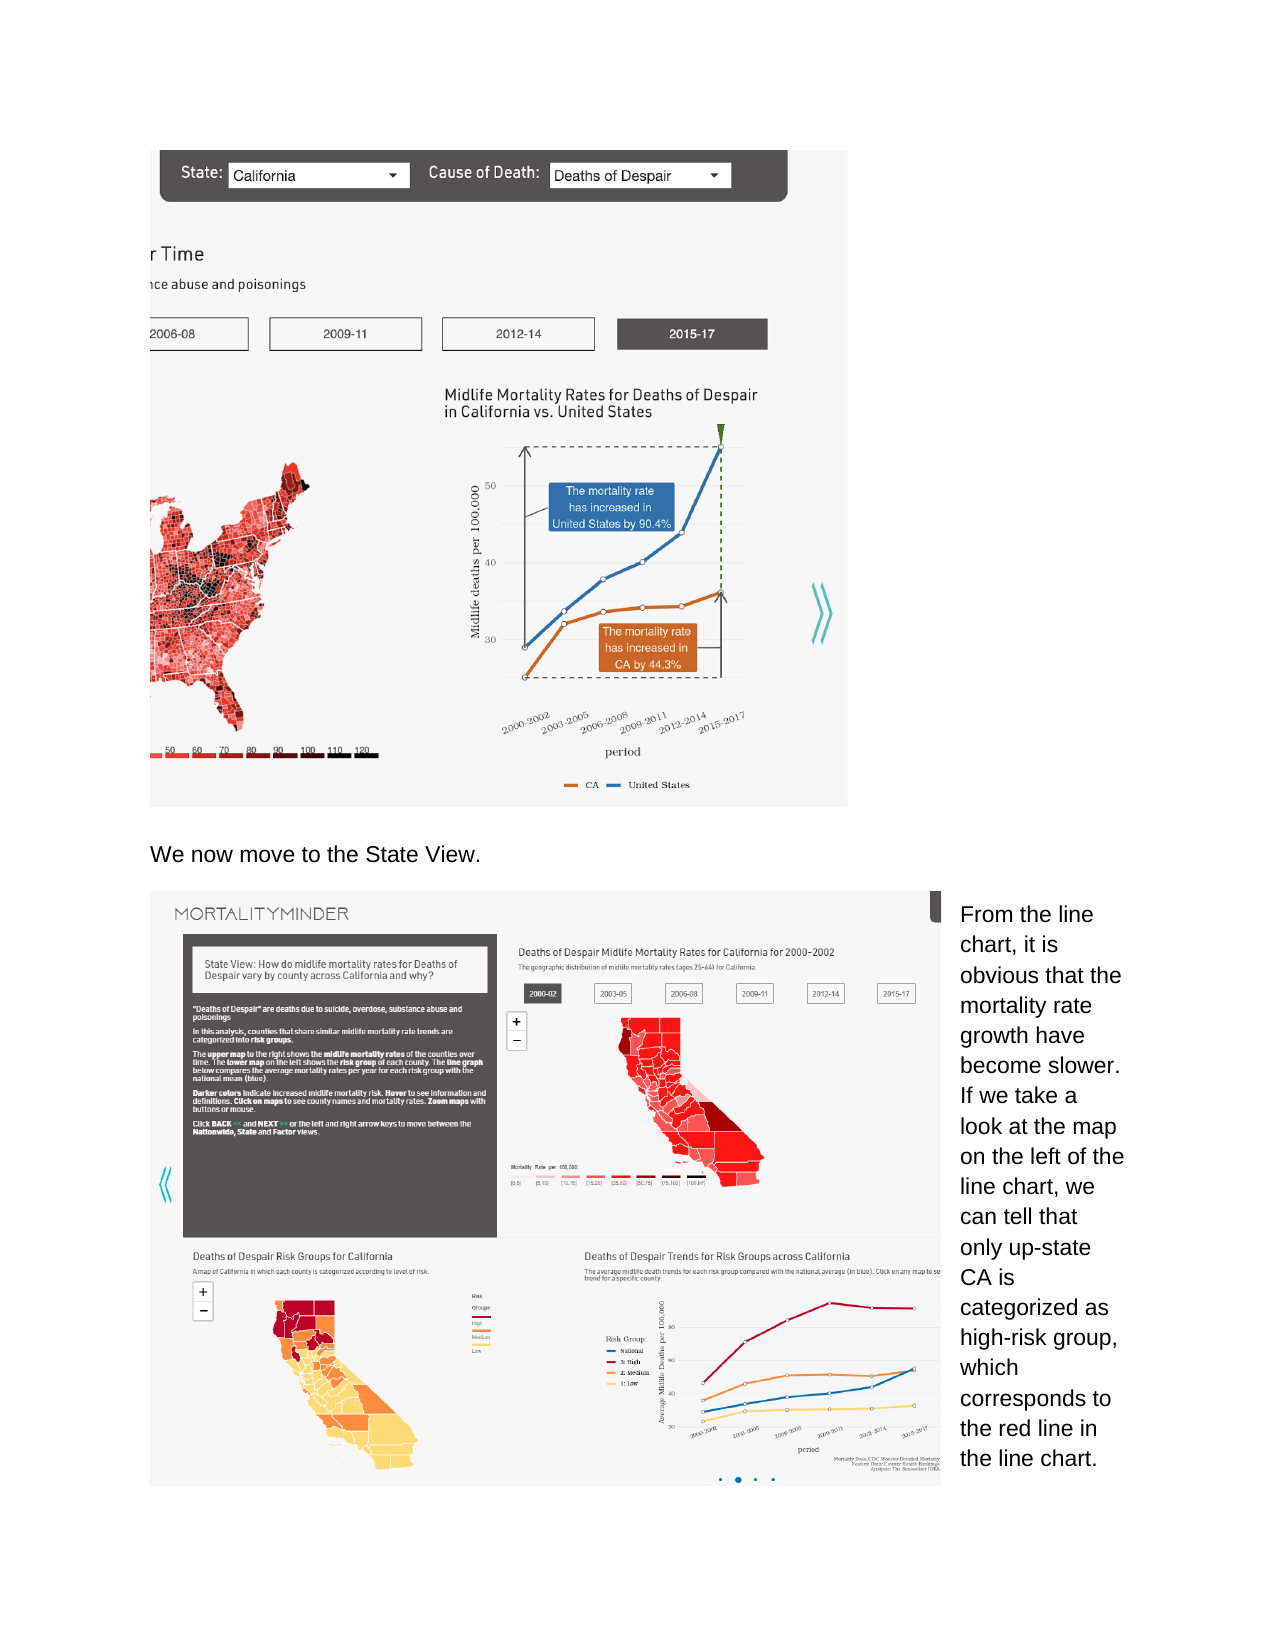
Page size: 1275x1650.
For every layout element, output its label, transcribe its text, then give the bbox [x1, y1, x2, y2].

text From the line chart, it is obvious that the mortality rate growth have become slower. If we take a look at the map on the left of the line chart, we can tell that only up-state CA is categorized as high-risk group, which corresponds to the red line in the line chart. [942, 901, 1125, 1471]
picture [150, 891, 942, 1486]
text We now move to the State View. [150, 841, 1125, 867]
picture [150, 150, 848, 807]
